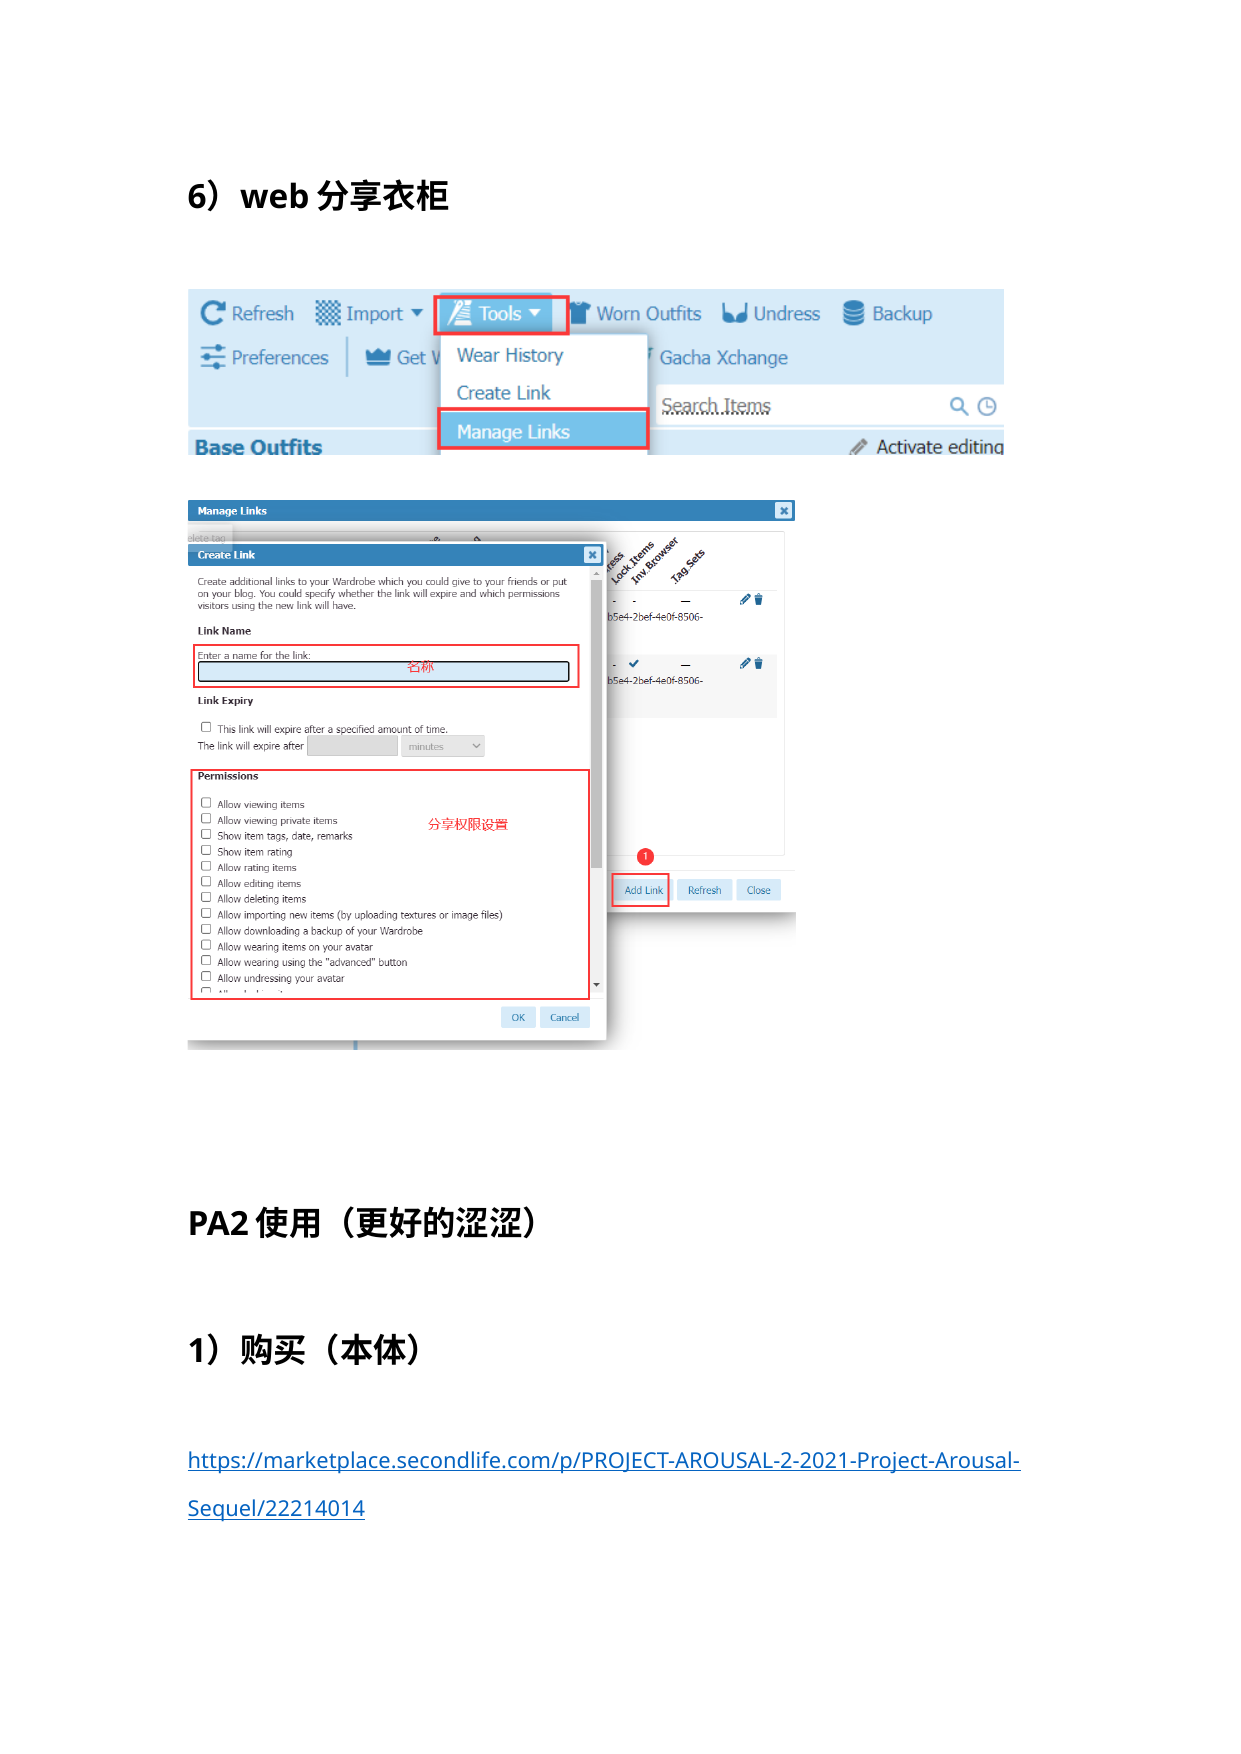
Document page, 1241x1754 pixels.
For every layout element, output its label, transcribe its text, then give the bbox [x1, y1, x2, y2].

subtitle 1）购买（本体） [187, 1316, 1053, 1381]
picture [187, 499, 796, 1050]
text https://marketplace.secondlife.com/p/PROJECT-AROUSAL-2-2021-Project-Arousal-Sequel/22214014 [187, 1443, 1053, 1524]
subtitle PA2使用（更好的涩涩） [187, 1188, 1053, 1253]
subtitle 6）web分享衣柜 [187, 162, 1053, 227]
picture [187, 289, 1004, 455]
